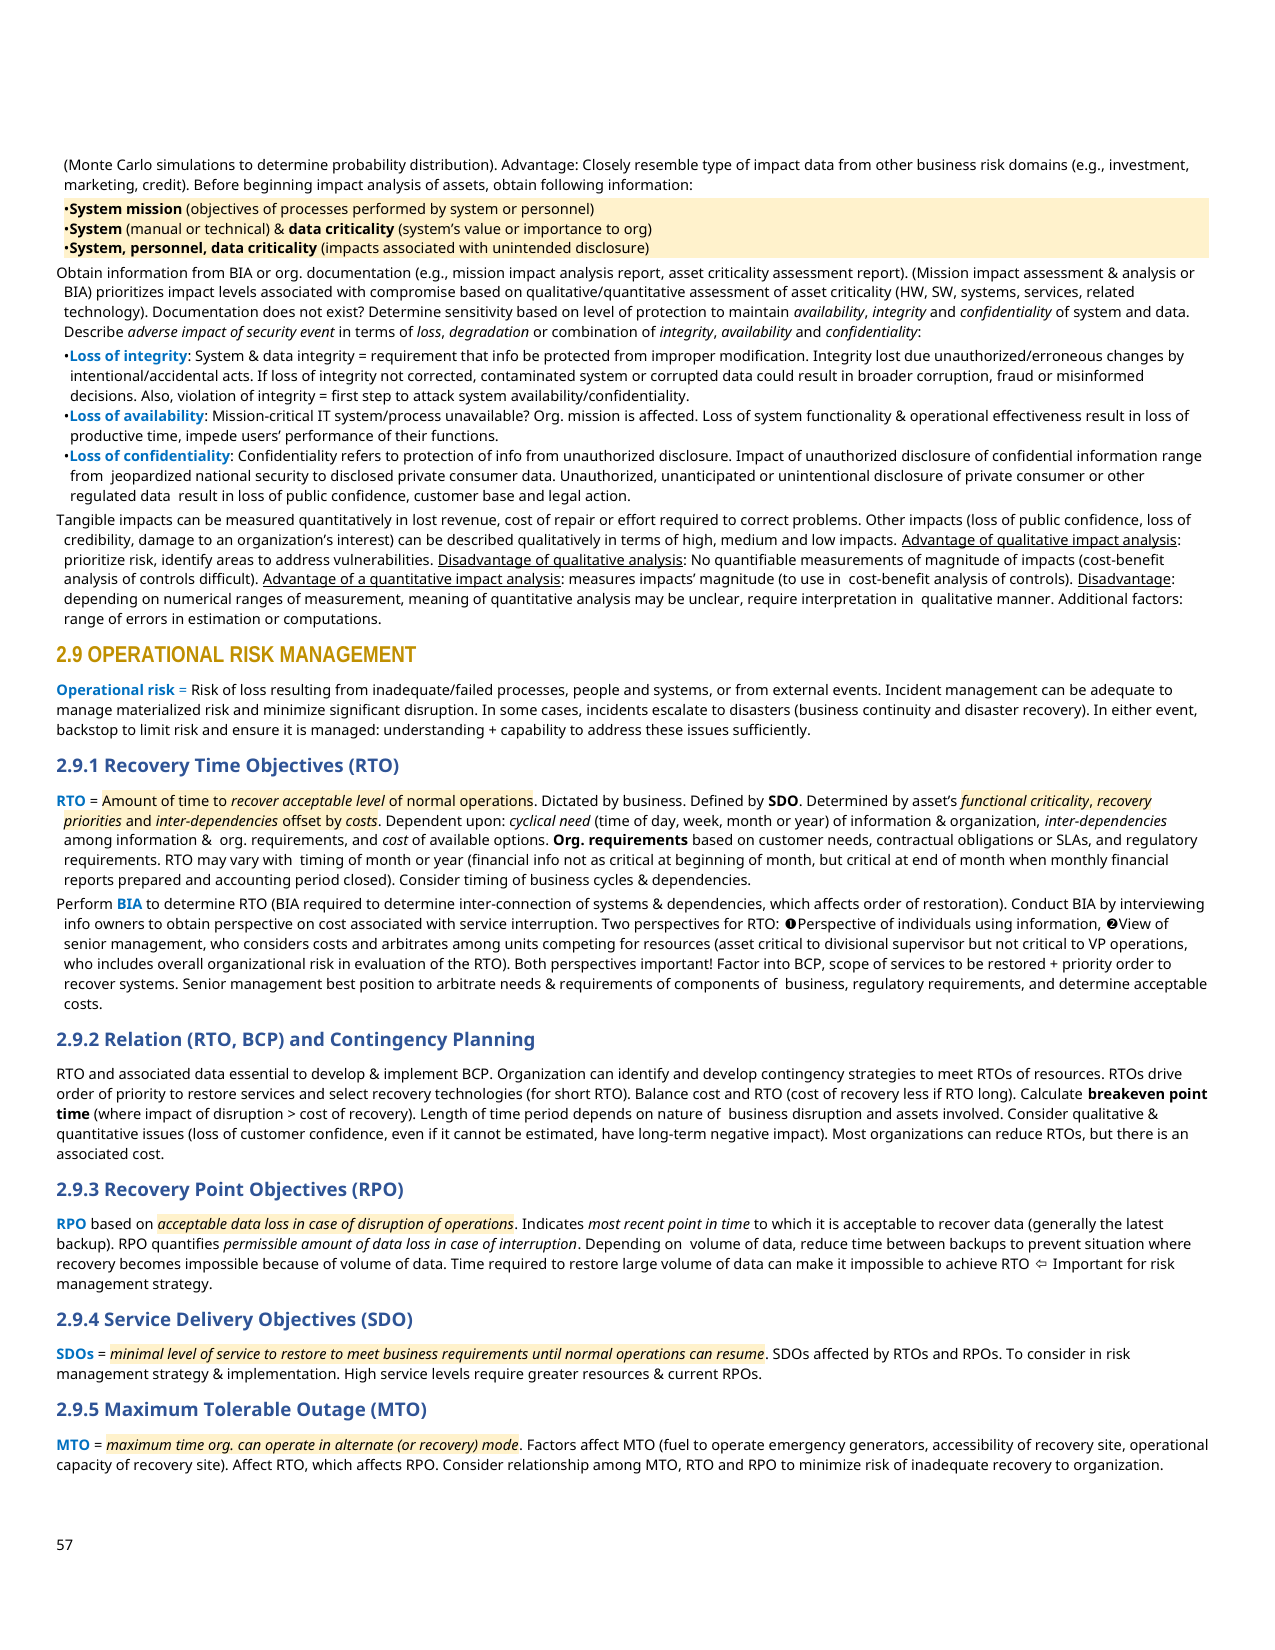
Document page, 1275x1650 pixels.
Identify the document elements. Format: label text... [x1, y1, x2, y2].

text •Loss of availability: Mission-critical IT system/process unavailable? Org. mission is affected. Loss of system functionality & operational effectiveness result in loss of productive time, impede users’ performance of their functions. [64, 406, 1209, 446]
text •System (manual or technical) & data criticality (system’s value or importance to org) [64, 218, 1209, 238]
text •System, personnel, data criticality (impacts associated with unintended disclosure) [64, 238, 1209, 258]
text MTO = maximum time org. can operate in alternate (or recovery) mode. Factors affect MTO (fuel to operate emergency generators, accessibility of recovery site, operational capacity of recovery site). Affect RTO, which affects RPO. Consider relationship among MTO, RTO and RPO to minimize risk of inadequate recovery to organization. [56, 1434, 1209, 1474]
text •Loss of integrity: System & data integrity = requirement that info be protected from improper modification. Integrity lost due unauthorized/erroneous changes by intentional/accidental acts. If loss of integrity not corrected, contaminated system or corrupted data could result in broader corruption, fraud or misinformed decisions. Also, violation of integrity = first step to attack system availability/confidentiality. [64, 346, 1209, 406]
text •System mission (objectives of processes performed by system or personnel) [64, 198, 1209, 218]
subtitle 2.9.5 Maximum Tolerable Outage (MTO) [56, 1396, 1209, 1422]
subtitle 2.9.2 Relation (RTO, BCP) and Contingency Planning [56, 1026, 1209, 1051]
subtitle 2.9 OPERATIONAL RISK MANAGEMENT [56, 641, 1209, 668]
subtitle 2.9.3 Recovery Point Objectives (RPO) [56, 1176, 1209, 1201]
subtitle 2.9.4 Service Delivery Objectives (SDO) [56, 1306, 1209, 1332]
text •Loss of confidentiality: Confidentiality refers to protection of info from unauthorized disclosure. Impact of unauthorized disclosure of confidential information range from jeopardized national security to disclosed private consumer data. Unauthorized, unanticipated or unintentional disclosure of private consumer or other regulated data result in loss of public confidence, customer base and legal action. [64, 446, 1209, 505]
text RTO and associated data essential to develop & implement BCP. Organization can identify and develop contingency strategies to meet RTOs of resources. RTOs drive order of priority to restore services and select recovery technologies (for short RTO). Balance cost and RTO (cost of recovery less if RTO long). Calculate breakeven point time (where impact of disruption > cost of recovery). Length of time period depends on nature of business disruption and assets involved. Consider qualitative & quantitative issues (loss of customer confidence, even if it cannot be estimated, have long-term negative impact). Most organizations can reduce RTOs, but there is an associated cost. [56, 1064, 1209, 1163]
text RPO based on acceptable data loss in case of disruption of operations. Indicates most recent point in time to which it is acceptable to recover data (generally the latest backup). RPO quantifies permissible amount of data loss in case of interruption. Depending on volume of data, reduce time between backups to prevent situation where recovery becomes impossible because of volume of data. Time required to restore large volume of data can make it impossible to achieve RTO Important for risk management strategy. [56, 1214, 1209, 1293]
text Perform BIA to determine RTO (BIA required to determine inter-connection of systems & dependencies, which affects order of restoration). Conduct BIA by interviewing info owners to obtain perspective on cost associated with service interruption. Two perspectives for RTO: Perspective of individuals using information, View of senior management, who considers costs and arbitrates among units competing for resources (asset critical to divisional supervisor but not critical to VP operations, who includes overall organizational risk in evaluation of the RTO). Both perspectives important! Factor into BCP, scope of services to be restored + priority order to recover systems. Senior management best position to arbitrate needs & requirements of components of business, regulatory requirements, and determine acceptable costs. [56, 894, 1209, 1013]
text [56, 154, 1209, 194]
text SDOs = minimal level of service to restore to meet business requirements until normal operations can resume. SDOs affected by RTOs and RPOs. To consider in risk management strategy & implementation. High service levels require greater resources & current RPOs. [56, 1344, 1209, 1384]
text Obtain information from BIA or org. documentation (e.g., mission impact analysis report, asset criticality assessment report). (Mission impact assessment & analysis or BIA) prioritizes impact levels associated with compromise based on qualitative/quantitative assessment of asset criticality (HW, SW, systems, services, related technology). Documentation does not exist? Determine sensitivity based on level of protection to maintain availability, integrity and confidentiality of system and data. Describe adverse impact of security event in terms of loss, degradation or combination of integrity, availability and confidentiality: [56, 262, 1209, 342]
text Operational risk = Risk of loss resulting from inadequate/failed processes, people and systems, or from external events. Incident management can be adequate to manage materialized risk and minimize significant disruption. In some cases, incidents escalate to disasters (business continuity and disaster recovery). In either event, backstop to limit risk and ensure it is managed: understanding + capability to address these issues sufficiently. [56, 680, 1209, 740]
text RTO = Amount of time to recover acceptable level of normal operations. Dictated by business. Defined by SDO. Determined by asset’s functional criticality, recovery priorities and inter-dependencies offset by costs. Dependent upon: cyclical need (time of day, week, month or year) of information & organization, inter-dependencies among information & org. requirements, and cost of available options. Org. requirements based on customer needs, contractual obligations or SLAs, and regulatory requirements. RTO may vary with timing of month or year (financial info not as critical at beginning of month, but critical at end of month when monthly financial reports prepared and accounting period closed). Consider timing of business cycles & dependencies. [56, 790, 1209, 890]
subtitle 2.9.1 Recovery Time Objectives (RTO) [56, 752, 1209, 778]
text Tangible impacts can be measured quantitatively in lost revenue, cost of repair or effort required to correct problems. Other impacts (loss of public confidence, loss of credibility, damage to an organization’s interest) can be described qualitatively in terms of high, medium and low impacts. Advantage of qualitative impact analysis: prioritize risk, identify areas to address vulnerabilities. Disadvantage of qualitative analysis: No quantifiable measurements of magnitude of impacts (cost-benefit analysis of controls difficult). Advantage of a quantitative impact analysis: measures impacts’ magnitude (to use in cost-benefit analysis of controls). Disadvantage: depending on numerical ranges of measurement, meaning of quantitative analysis may be unclear, require interpretation in qualitative manner. Additional factors: range of errors in estimation or computations. [56, 509, 1209, 629]
